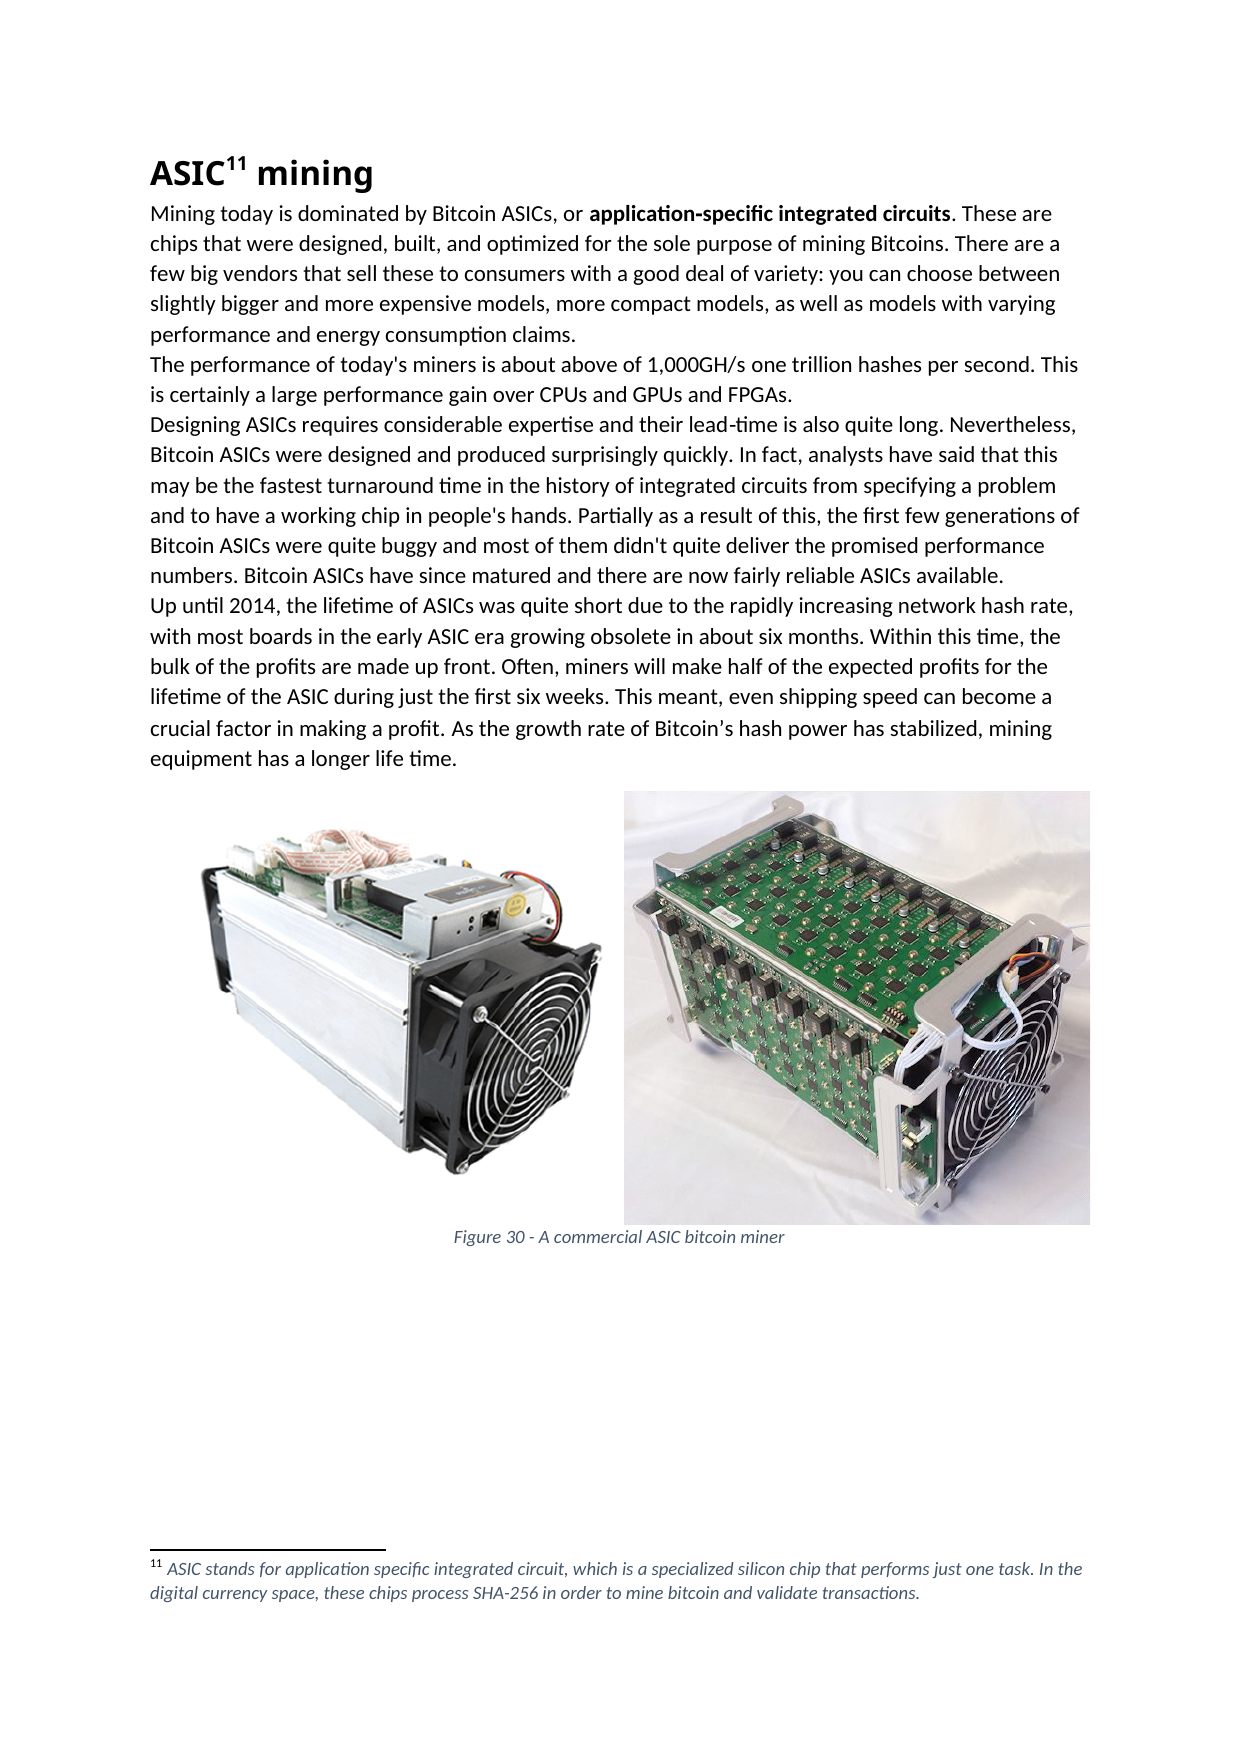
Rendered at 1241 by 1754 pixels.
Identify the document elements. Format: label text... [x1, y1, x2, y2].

text Mining today is dominated by Bitcoin ASICs, or application‐specific integrated circuits. These are chips that were designed, built, and optimized for the sole purpose of mining Bitcoins. There are a few big vendors that sell these to consumers with a good deal of variety: you can choose between slightly bigger and more expensive models, more compact models, as well as models with varying performance and energy consumption claims. [150, 199, 1090, 348]
text Designing ASICs requires considerable expertise and their lead‐time is also quite long. Nevertheless, Bitcoin ASICs were designed and produced surprisingly quickly. In fact, analysts have said that this may be the fastest turnaround time in the history of integrated circuits from specifying a problem and to have a working chip in people's hands. Partially as a result of this, the first few generations of Bitcoin ASICs were quite buggy and most of them didn't quite deliver the promised performance numbers. Bitcoin ASICs have since matured and there are now fairly reliable ASICs available. [150, 410, 1090, 589]
text The performance of today's miners is about above of 1,000GH/s one trillion hashes per second. This is certainly a large performance gain over CPUs and GPUs and FPGAs. [150, 350, 1090, 408]
text Up until 2014, the lifetime of ASICs was quite short due to the rapidly increasing network hash rate, with most boards in the early ASIC era growing obsolete in about six months. Within this time, the bulk of the profits are made up front. Often, miners will make half of the expected profits for the lifetime of the ASIC during just the first six weeks. This meant, even shipping speed can become a crucial factor in making a profit. As the growth rate of Bitcoin’s hash power has stabilized, mining equipment has a longer life time. [150, 592, 1090, 772]
text Figure 30 - A commercial ASIC bitcoin miner [150, 1225, 1090, 1248]
subtitle ASIC mining [150, 150, 1090, 195]
picture [150, 791, 1091, 1225]
